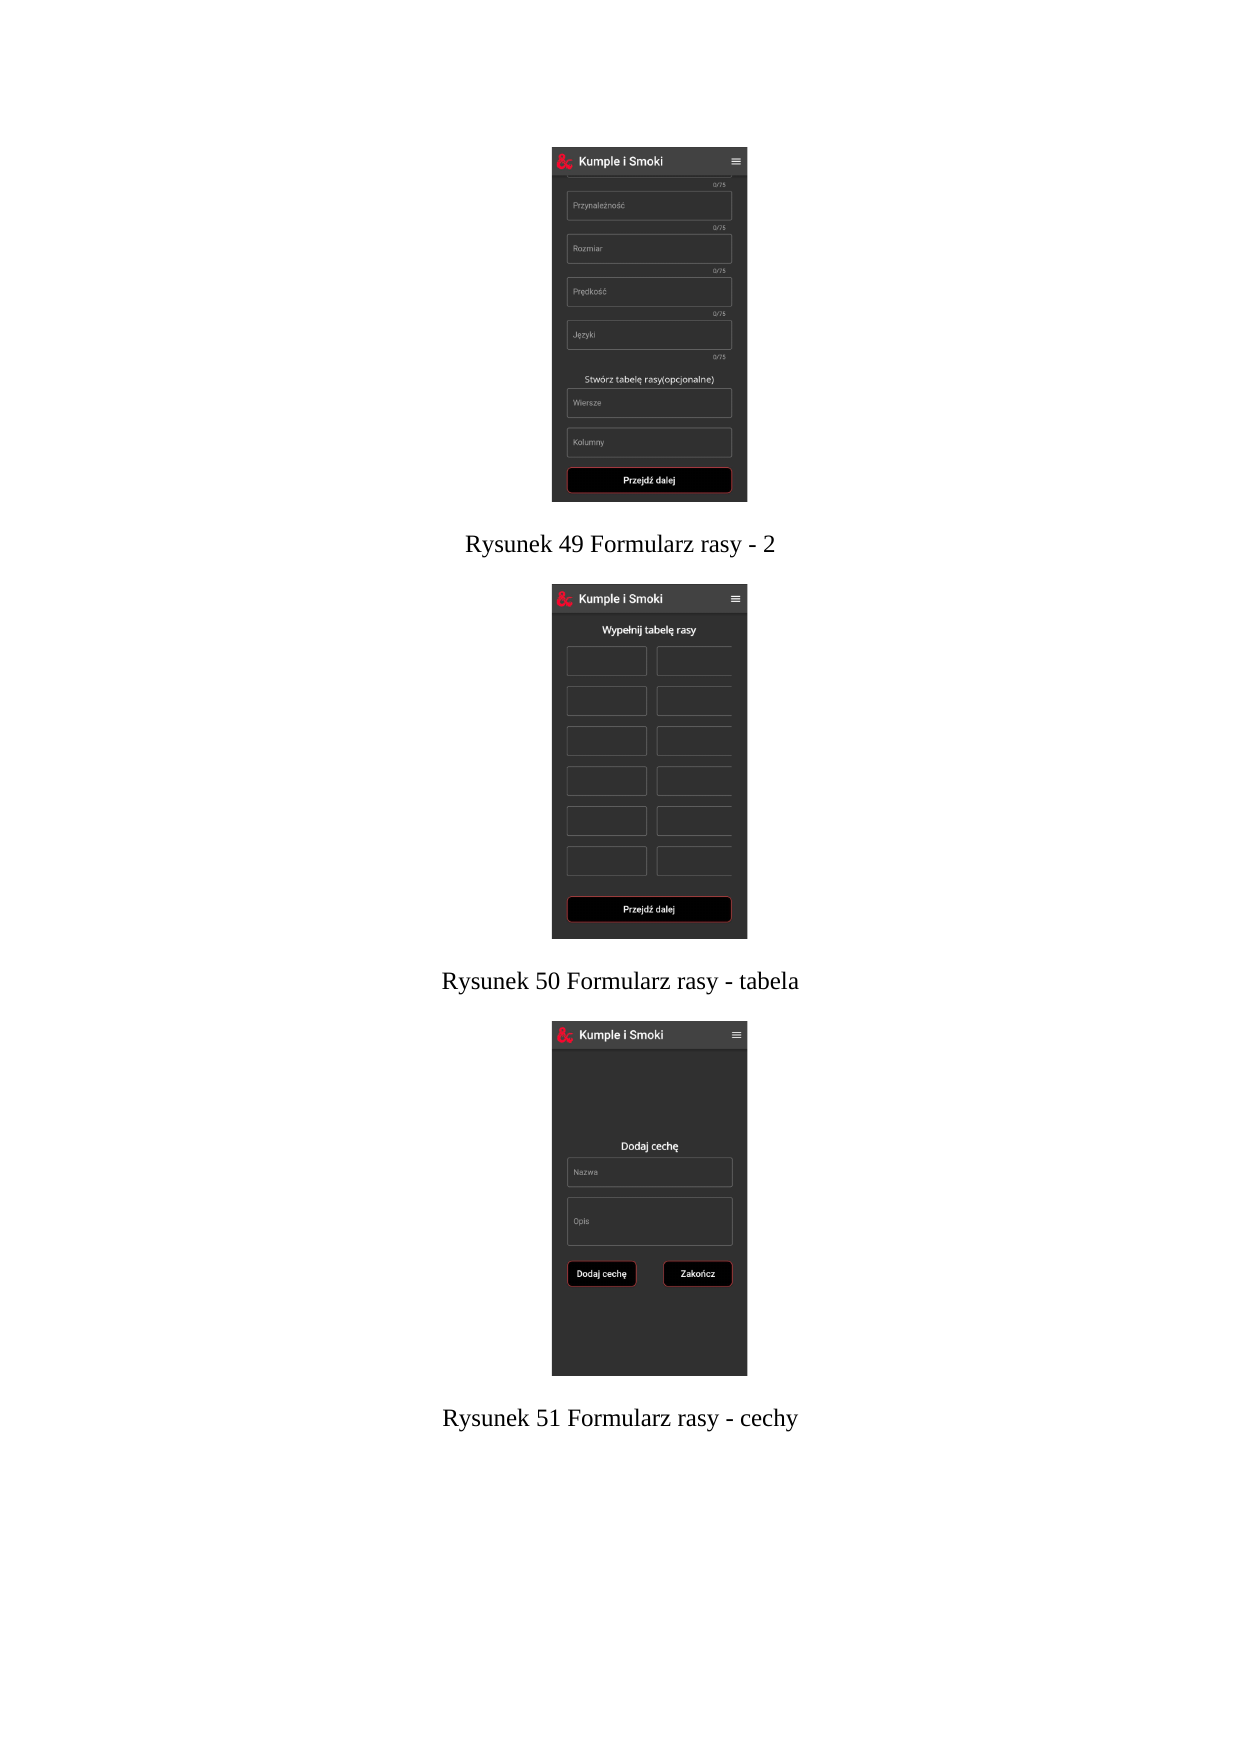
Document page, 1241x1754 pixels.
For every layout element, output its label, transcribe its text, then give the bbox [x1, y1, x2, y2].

picture [551, 147, 748, 502]
text Rysunek 51 Formularz rasy - cechy [148, 1403, 1093, 1431]
text Rysunek 49 Formularz rasy - 2 [148, 529, 1093, 558]
picture [551, 1021, 748, 1376]
text Rysunek 50 Formularz rasy - tabela [148, 966, 1093, 994]
picture [551, 584, 748, 939]
